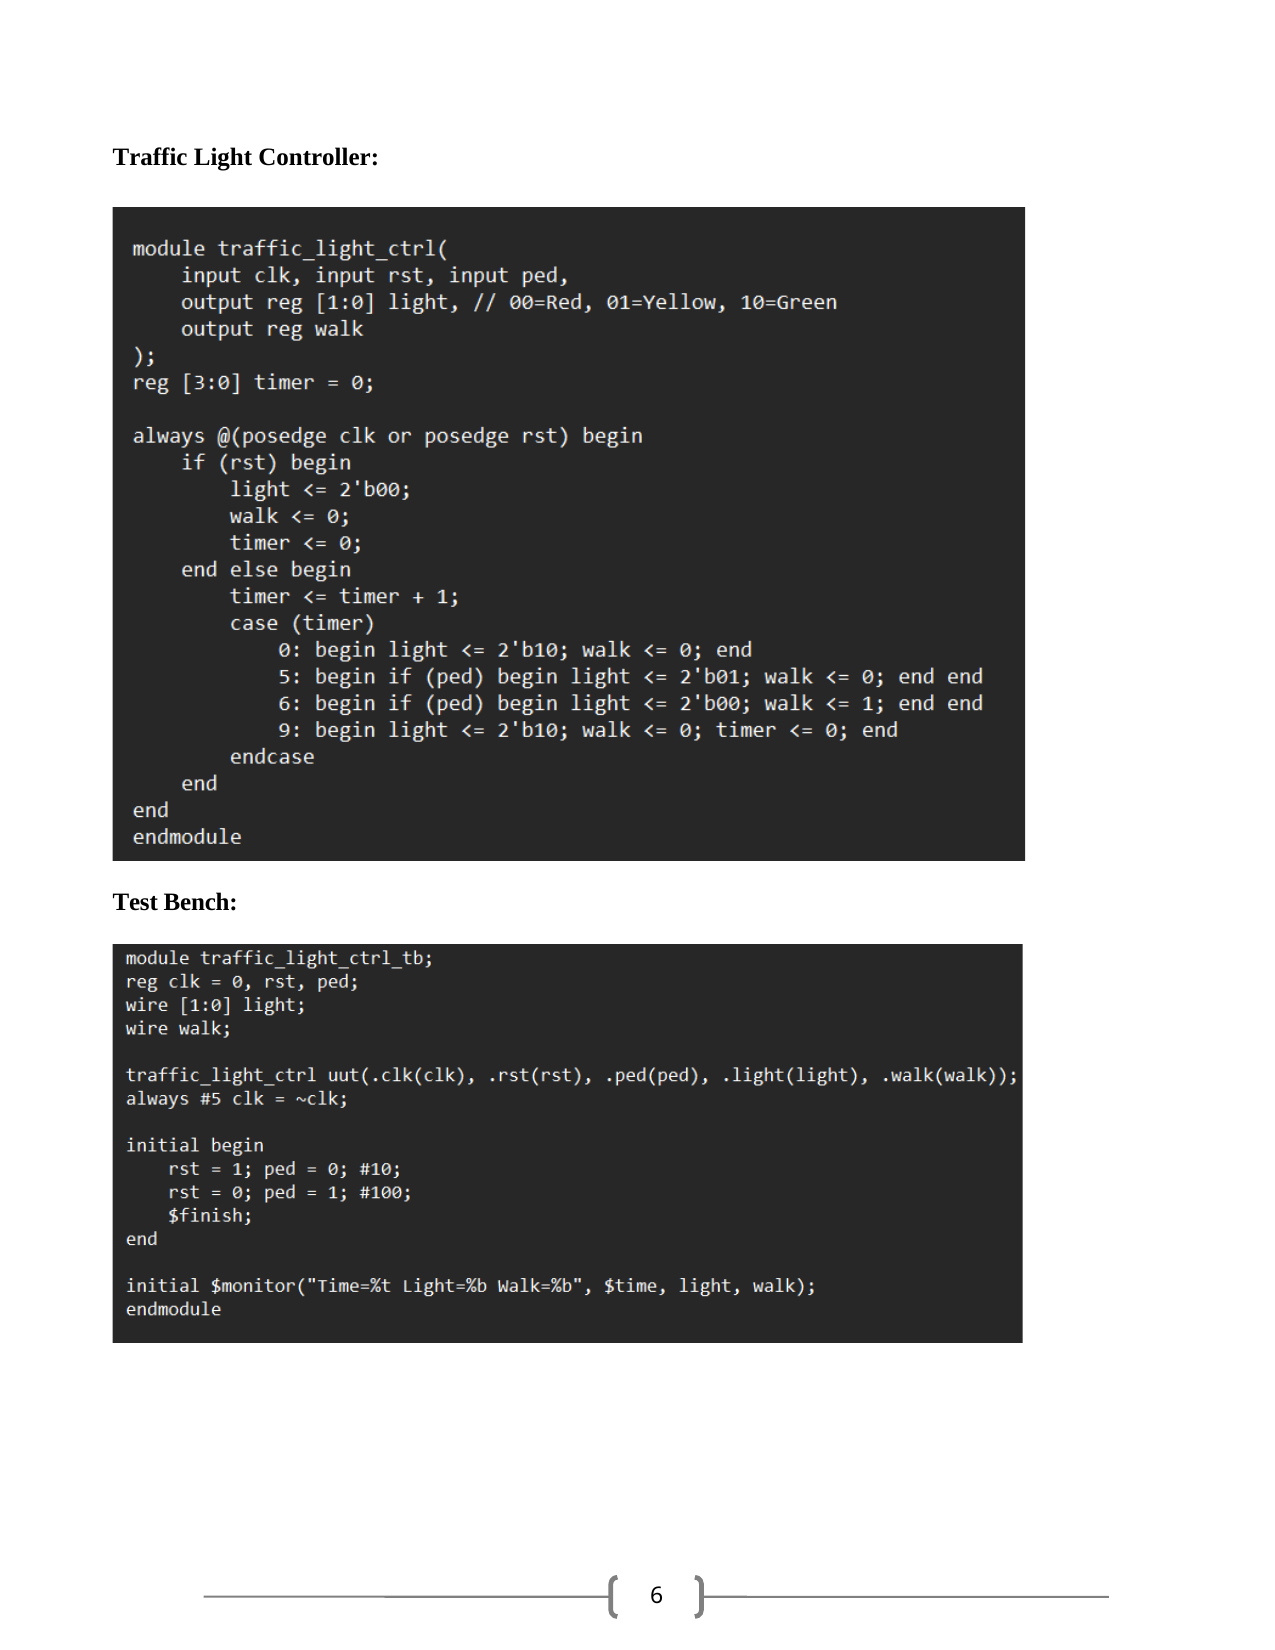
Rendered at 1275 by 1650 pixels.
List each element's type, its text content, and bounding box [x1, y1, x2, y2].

picture [112, 207, 1025, 861]
subtitle Test Bench: [112, 887, 1200, 916]
picture [112, 944, 1023, 1343]
text Traffic Light Controller: [112, 142, 507, 170]
